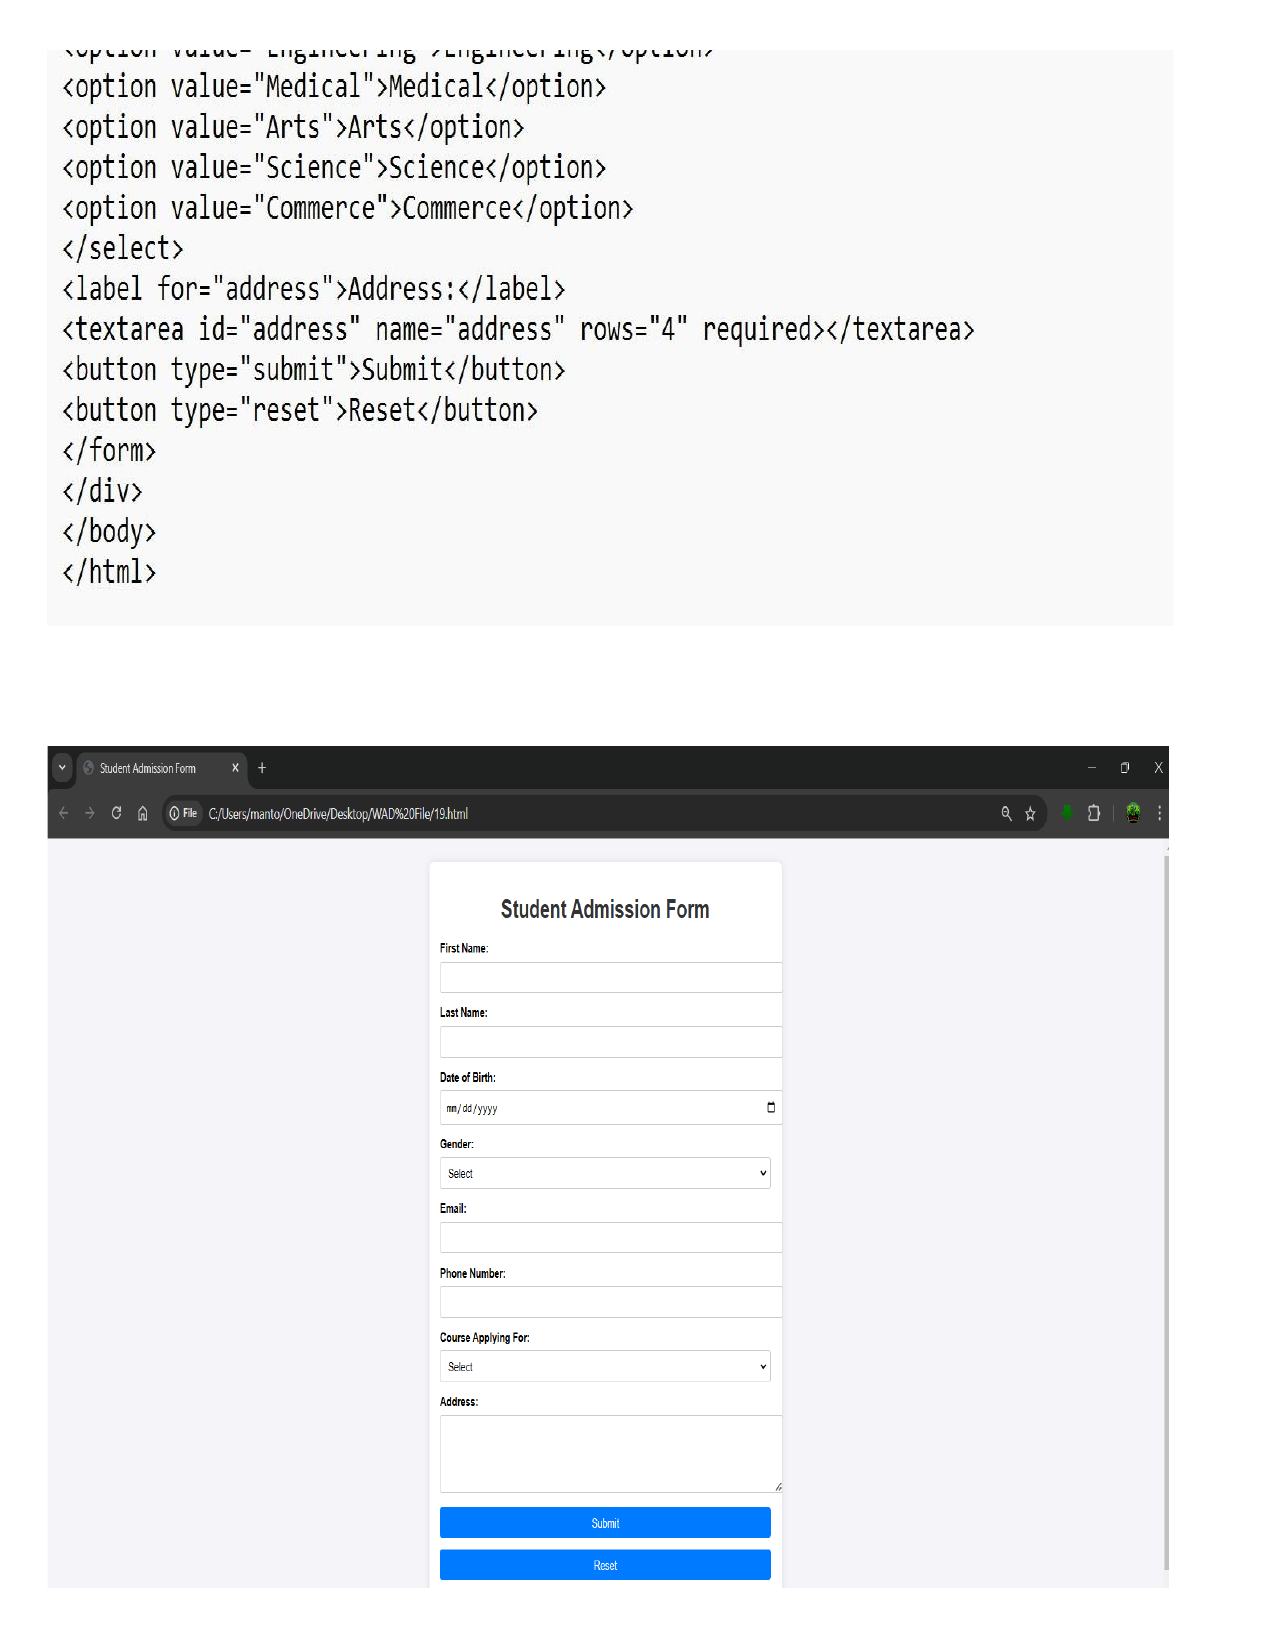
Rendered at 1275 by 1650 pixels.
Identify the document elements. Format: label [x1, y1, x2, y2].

picture [47, 746, 1169, 1588]
picture [47, 50, 1174, 626]
